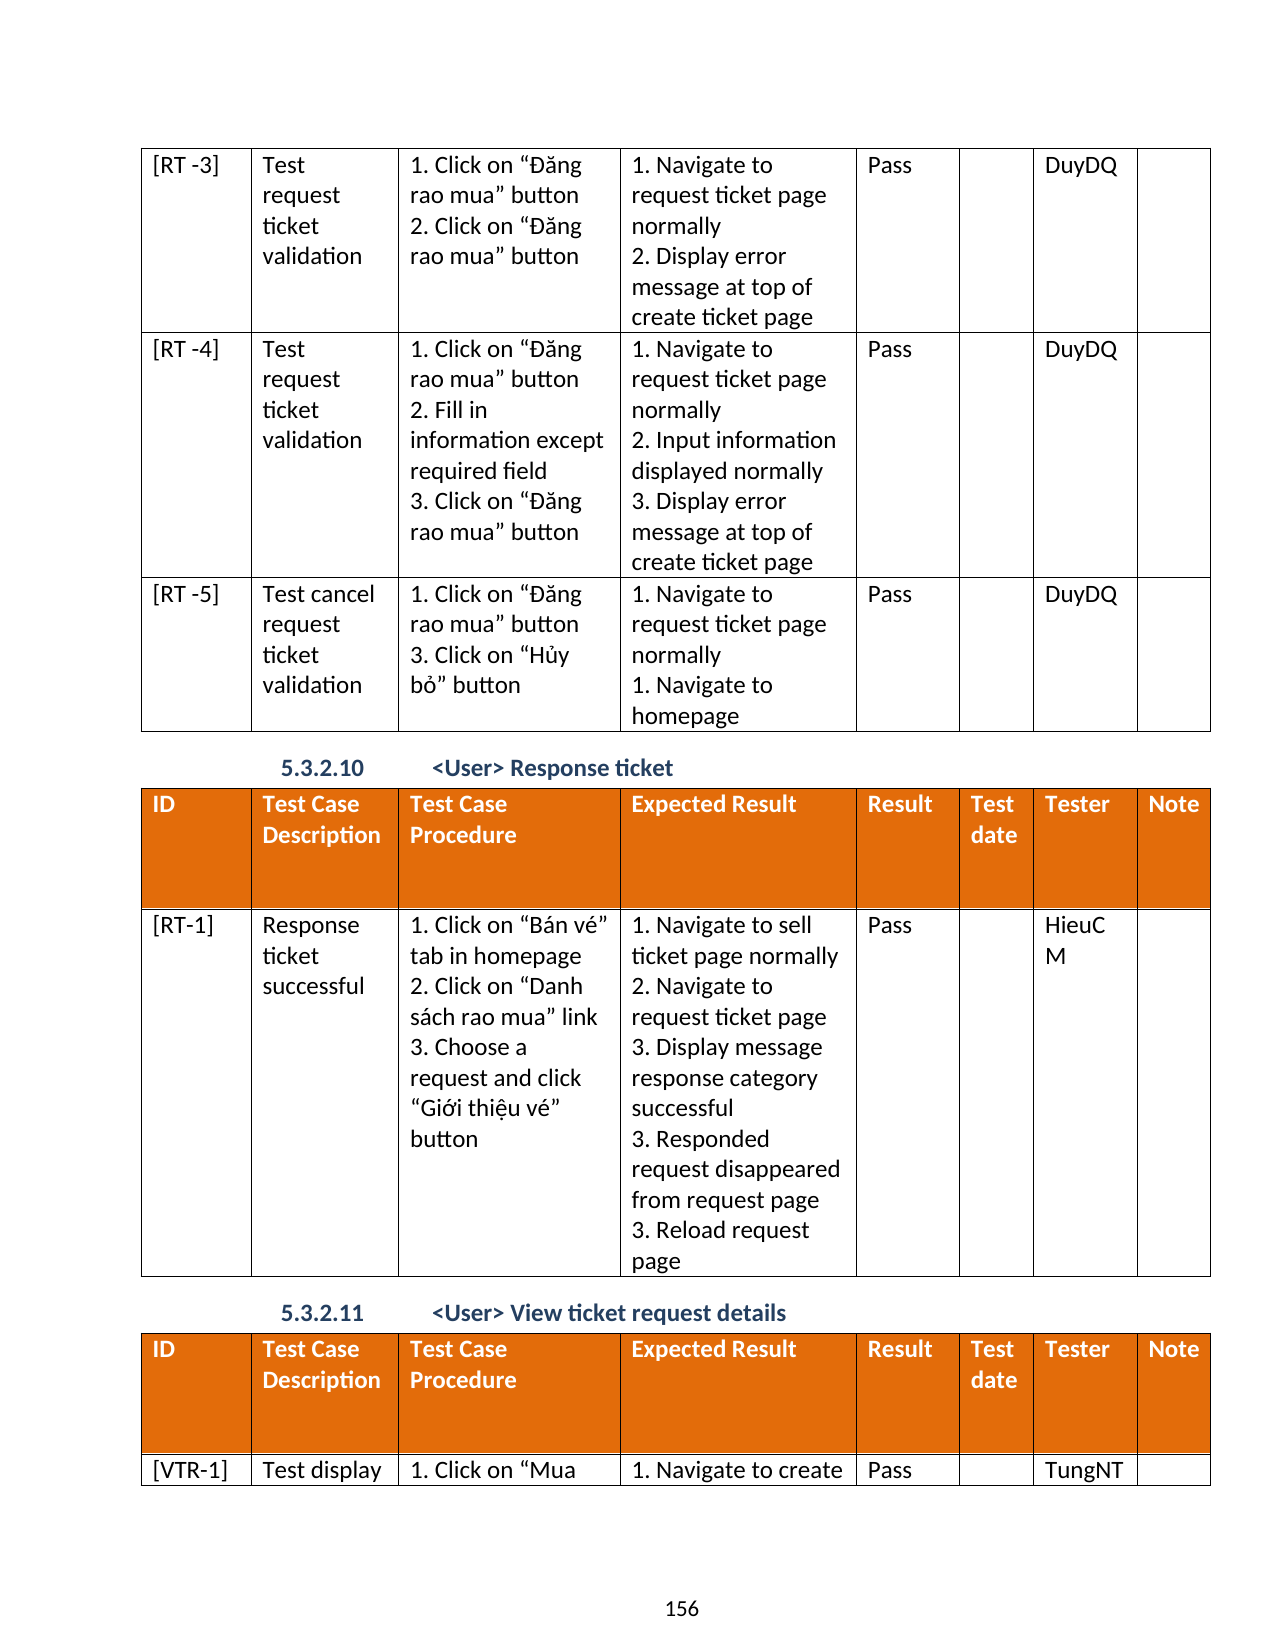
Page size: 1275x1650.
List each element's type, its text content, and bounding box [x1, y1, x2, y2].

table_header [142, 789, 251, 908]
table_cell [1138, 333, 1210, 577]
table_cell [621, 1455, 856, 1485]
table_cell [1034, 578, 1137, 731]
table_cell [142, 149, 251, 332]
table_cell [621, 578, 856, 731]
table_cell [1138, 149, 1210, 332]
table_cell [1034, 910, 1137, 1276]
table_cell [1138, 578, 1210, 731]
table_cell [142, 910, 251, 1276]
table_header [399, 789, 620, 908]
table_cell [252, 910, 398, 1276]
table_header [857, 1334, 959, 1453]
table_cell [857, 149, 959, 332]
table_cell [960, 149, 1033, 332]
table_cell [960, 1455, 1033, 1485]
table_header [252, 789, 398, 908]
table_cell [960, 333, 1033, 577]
subtitle <User> View ticket request details [281, 1298, 1157, 1328]
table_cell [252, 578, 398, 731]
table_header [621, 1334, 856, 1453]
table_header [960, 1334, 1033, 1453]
subtitle <User> Response ticket [281, 753, 1157, 783]
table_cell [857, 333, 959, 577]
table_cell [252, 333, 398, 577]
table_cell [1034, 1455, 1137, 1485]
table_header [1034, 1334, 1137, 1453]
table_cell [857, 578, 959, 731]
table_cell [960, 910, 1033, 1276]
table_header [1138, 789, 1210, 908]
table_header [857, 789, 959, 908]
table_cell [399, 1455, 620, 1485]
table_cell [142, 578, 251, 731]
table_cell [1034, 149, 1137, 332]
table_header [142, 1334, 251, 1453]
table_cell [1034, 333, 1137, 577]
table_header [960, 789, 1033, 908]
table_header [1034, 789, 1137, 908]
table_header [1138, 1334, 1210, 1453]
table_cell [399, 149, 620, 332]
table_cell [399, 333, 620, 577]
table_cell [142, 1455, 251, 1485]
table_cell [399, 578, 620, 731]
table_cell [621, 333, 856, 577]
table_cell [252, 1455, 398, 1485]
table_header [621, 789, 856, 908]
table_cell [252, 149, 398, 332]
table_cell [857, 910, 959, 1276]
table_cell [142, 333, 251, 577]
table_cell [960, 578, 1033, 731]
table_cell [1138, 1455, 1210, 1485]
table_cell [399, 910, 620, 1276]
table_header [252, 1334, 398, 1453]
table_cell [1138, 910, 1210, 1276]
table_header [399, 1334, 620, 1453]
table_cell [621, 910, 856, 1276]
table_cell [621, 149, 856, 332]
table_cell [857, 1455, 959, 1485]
